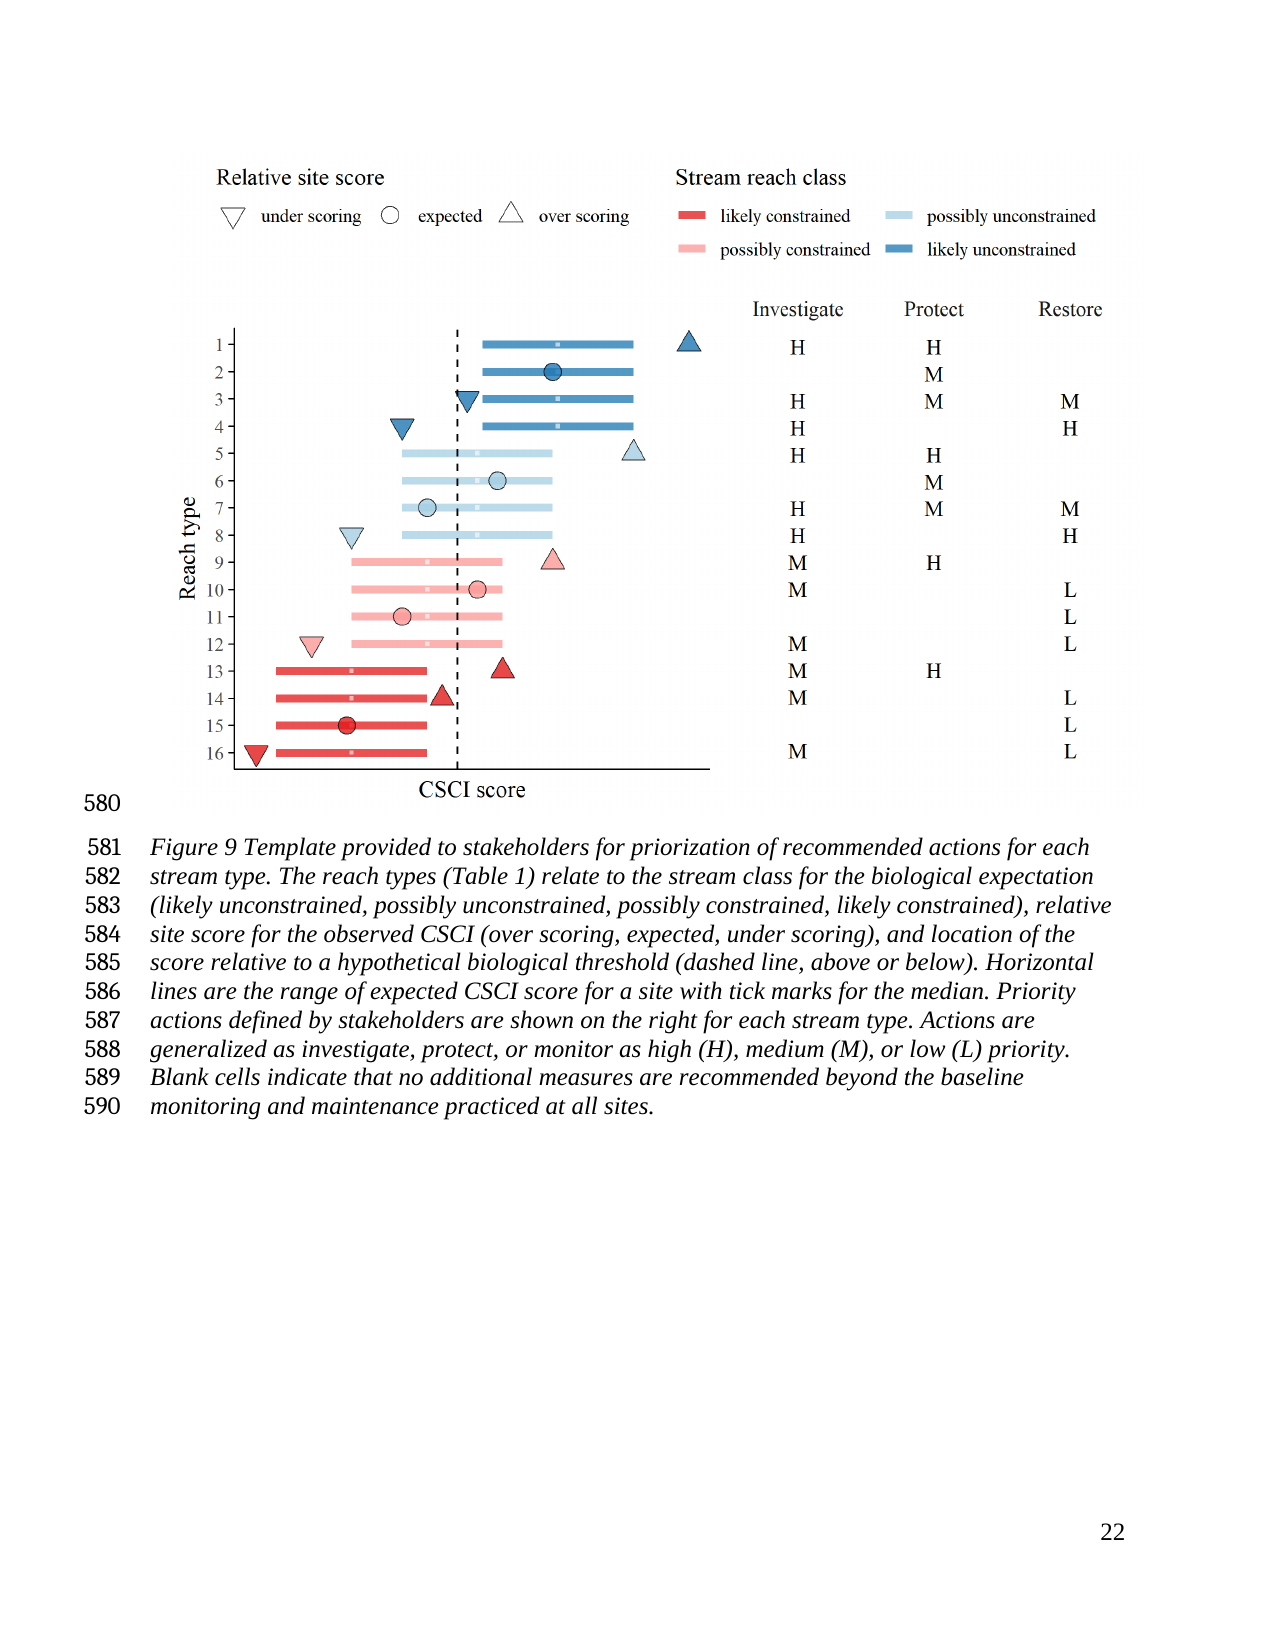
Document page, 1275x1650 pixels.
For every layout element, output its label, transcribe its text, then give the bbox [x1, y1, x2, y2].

picture [168, 150, 1144, 812]
text Figure 9 Template provided to stakeholders for priorization of recommended actions for each stream type. The reach types (Table 1) relate to the stream class for the biological expectation (likely unconstrained, possibly unconstrained, possibly constrained, likely constrained), relative site score for the observed CSCI (over scoring, expected, under scoring), and location of the score relative to a hypothetical biological threshold (dashed line, above or below). Horizontal lines are the range of expected CSCI score for a site with tick marks for the median. Priority actions defined by stakeholders are shown on the right for each stream type. Actions are generalized as investigate, protect, or monitor as high (H), medium (M), or low (L) priority. Blank cells indicate that no additional measures are recommended beyond the baseline monitoring and maintenance practiced at all sites. [150, 832, 1125, 1120]
